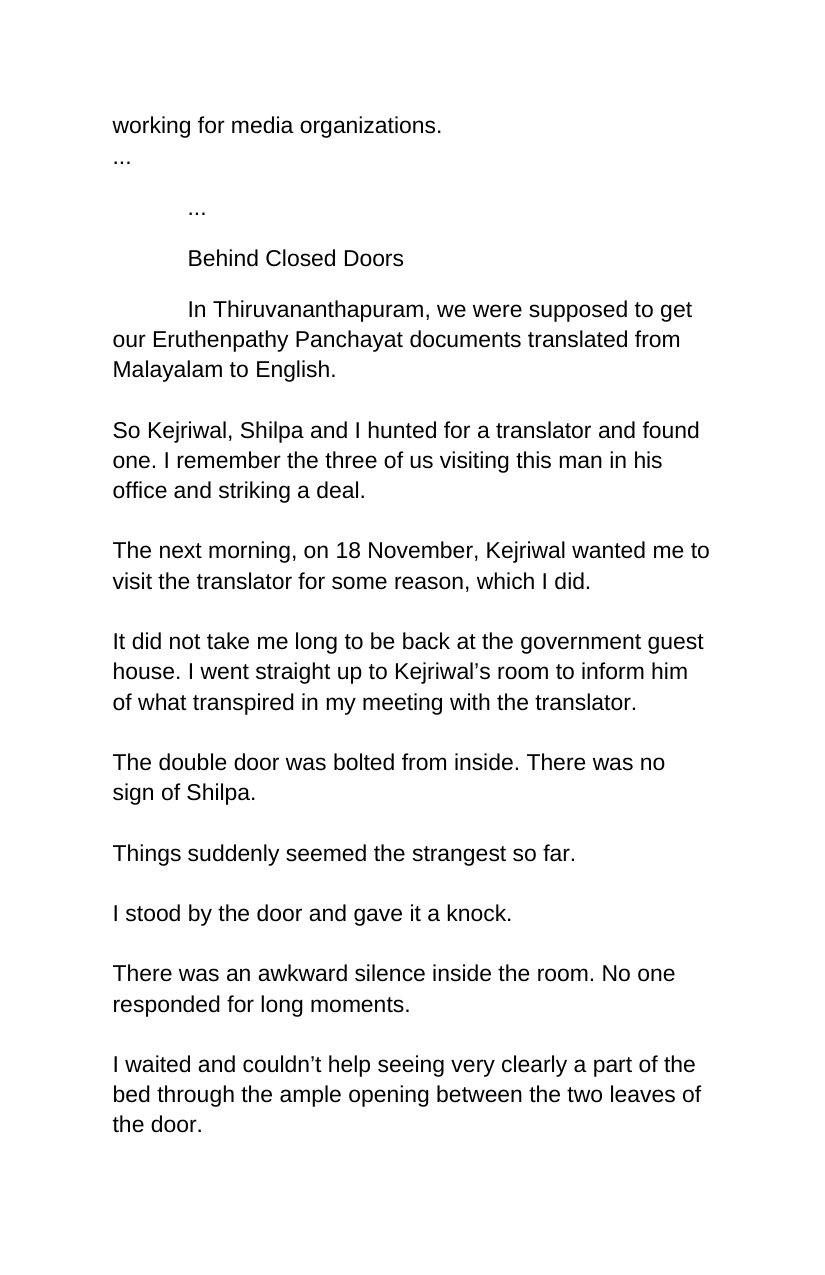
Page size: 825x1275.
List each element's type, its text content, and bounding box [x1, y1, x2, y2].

text Behind Closed Doors [112, 245, 712, 271]
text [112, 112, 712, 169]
text ... [112, 194, 712, 220]
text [112, 296, 712, 1138]
